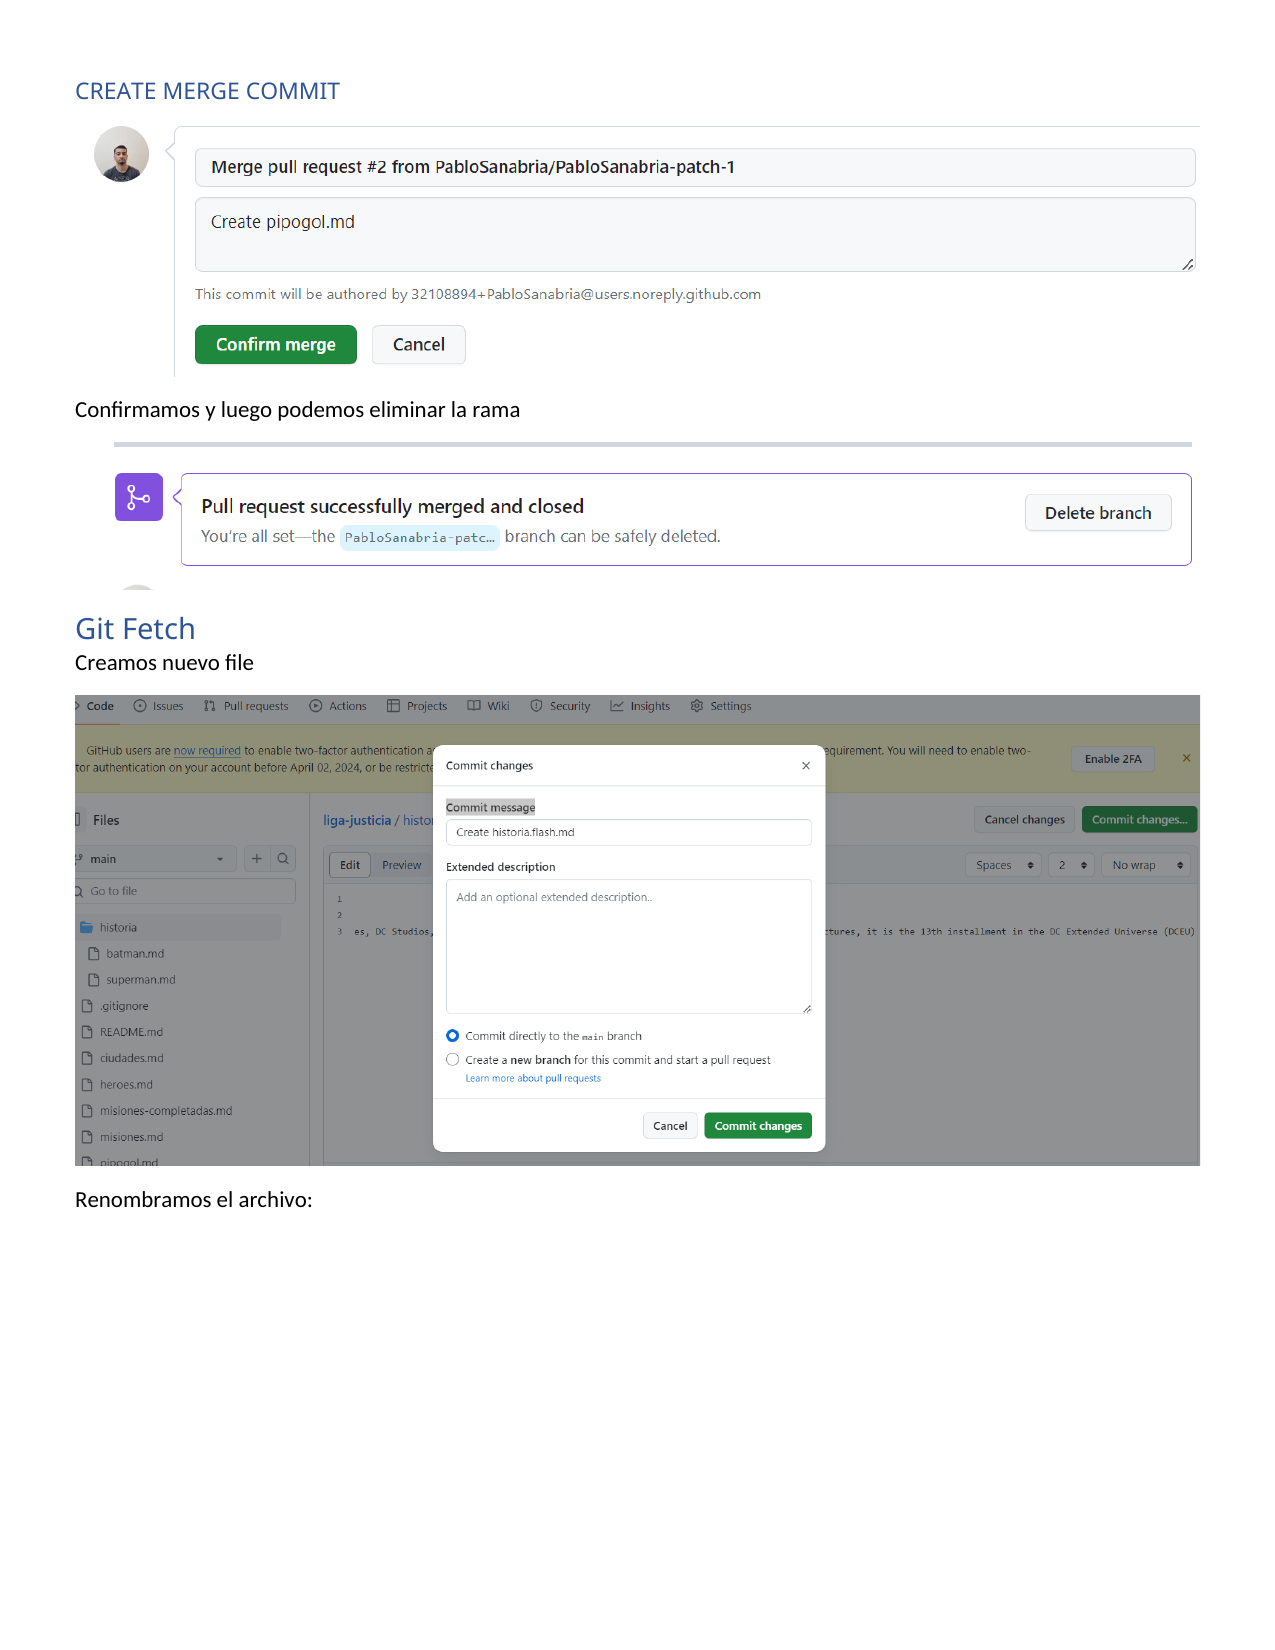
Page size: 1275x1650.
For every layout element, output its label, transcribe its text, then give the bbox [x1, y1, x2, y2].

picture [75, 442, 1200, 590]
picture [75, 695, 1200, 1166]
subtitle Git Fetch [75, 608, 1200, 648]
subtitle Create merge commit [75, 75, 1200, 106]
picture [75, 108, 1200, 377]
text Confirmamos y luego podemos eliminar la rama [75, 396, 1200, 424]
text Renombramos el archivo: [75, 1185, 1200, 1213]
text Creamos nuevo file [75, 648, 1200, 676]
